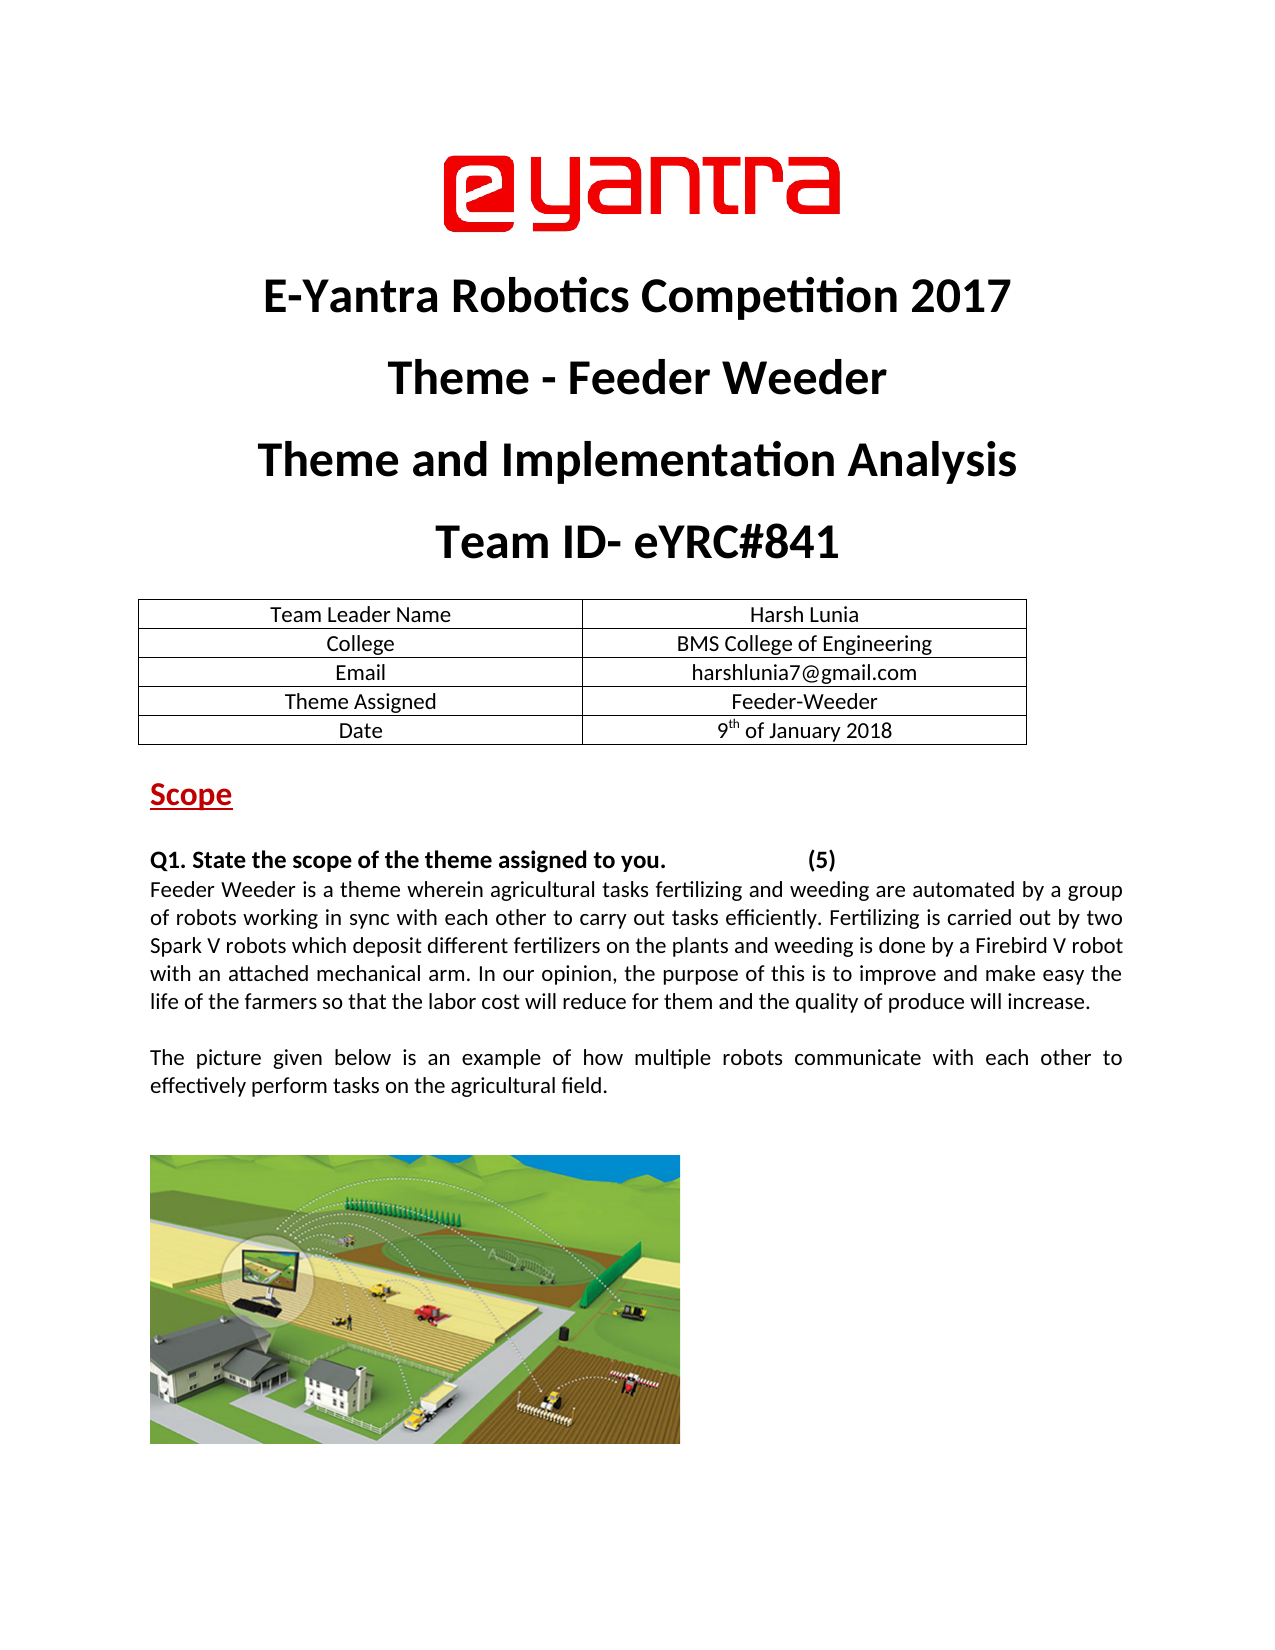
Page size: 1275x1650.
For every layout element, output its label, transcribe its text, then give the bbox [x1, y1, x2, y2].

table_cell harshlunia7@gmail.com [583, 658, 1026, 686]
table_cell 9th of January 2018 [583, 716, 1026, 744]
table_header Team Leader Name [139, 600, 582, 628]
text Scope [150, 773, 1125, 814]
table_header Harsh Lunia [583, 600, 1026, 628]
text Theme - Feeder Weeder [150, 346, 1125, 407]
text Q1. State the scope of the theme assigned to you. (5) [150, 844, 1125, 875]
picture [424, 150, 851, 236]
table_cell Email [139, 658, 582, 686]
text E-Yantra Robotics Competition 2017 [150, 264, 1125, 325]
text Theme and Implementation Analysis [150, 428, 1125, 489]
text Team ID- eYRC#841 [150, 509, 1125, 571]
picture [150, 1155, 680, 1444]
table_cell College [139, 629, 582, 657]
table_cell Date [139, 716, 582, 744]
text Feeder Weeder is a theme wherein agricultural tasks fertilizing and weeding are automated by a group of robots working in sync with each other to carry out tasks efficiently. Fertilizing is carried out by two Spark V robots which deposit different fertilizers on the plants and weeding is done by a Firebird V robot with an attached mechanical arm. In our opinion, the purpose of this is to improve and make easy the life of the farmers so that the labor cost will reduce for them and the quality of produce will increase. [150, 875, 1125, 1015]
table_cell Feeder-Weeder [583, 687, 1026, 715]
text The picture given below is an example of how multiple robots communicate with each other to effectively perform tasks on the agricultural field. [150, 1043, 1125, 1099]
table_cell BMS College of Engineering [583, 629, 1026, 657]
table_cell Theme Assigned [139, 687, 582, 715]
